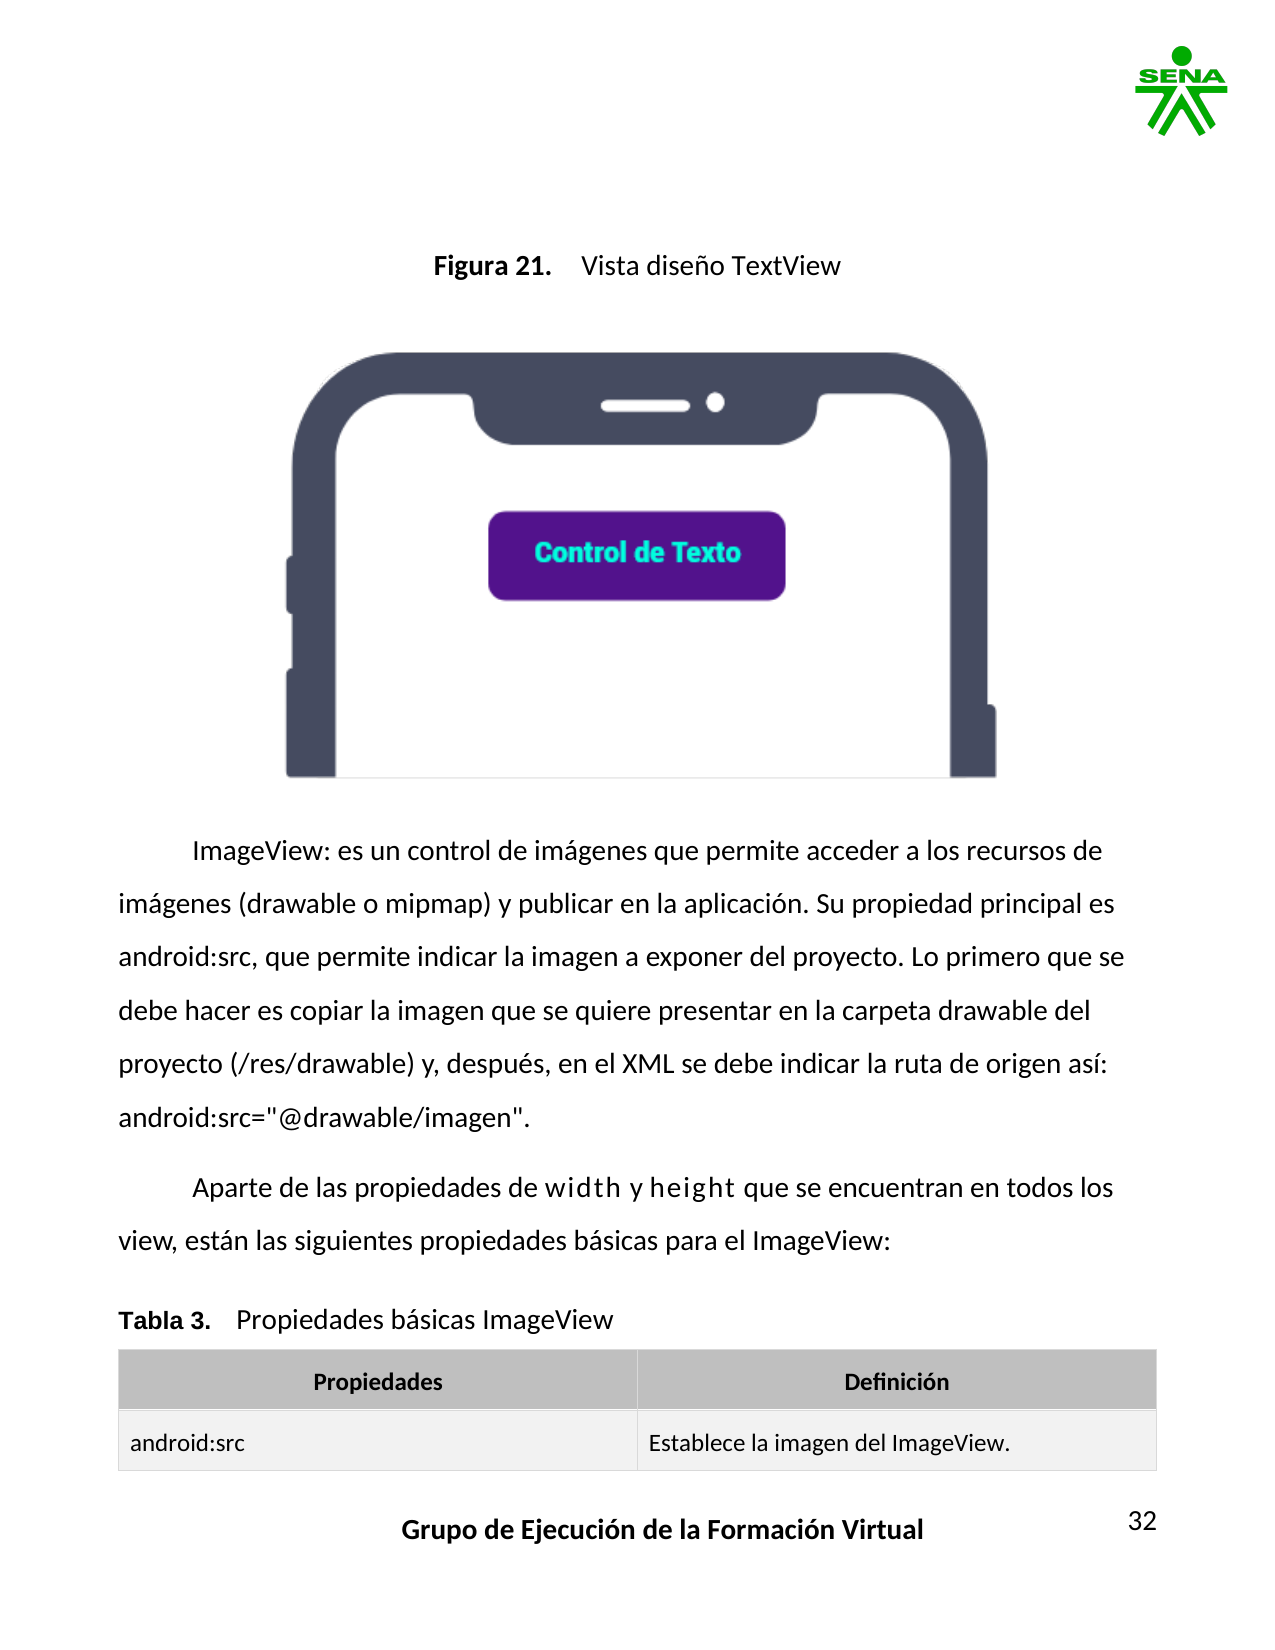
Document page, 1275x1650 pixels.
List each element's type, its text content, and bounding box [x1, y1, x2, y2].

text Vista diseño TextView [118, 247, 1157, 283]
table_cell android:src [119, 1411, 637, 1470]
table_header Definición [638, 1350, 1156, 1409]
picture [1135, 46, 1228, 136]
text Aparte de las propiedades de width y height que se encuentran en todos los view, están las siguientes propiedades básicas para el ImageView: [118, 1169, 1157, 1258]
text Propiedades básicas ImageView [118, 1301, 1157, 1336]
text ImageView: es un control de imágenes que permite acceder a los recursos de imágenes (drawable o mipmap) y publicar en la aplicación. Su propiedad principal es android:src, que permite indicar la imagen a exponer del proyecto. Lo primero que se debe hacer es copiar la imagen que se quiere presentar en la carpeta drawable del proyecto (/res/drawable) y, después, en el XML se debe indicar la ruta de origen así: android:src="@drawable/imagen". [118, 832, 1157, 1134]
table_header Propiedades [119, 1350, 637, 1409]
table_cell Establece la imagen del ImageView. [638, 1411, 1156, 1470]
picture [243, 317, 1033, 797]
